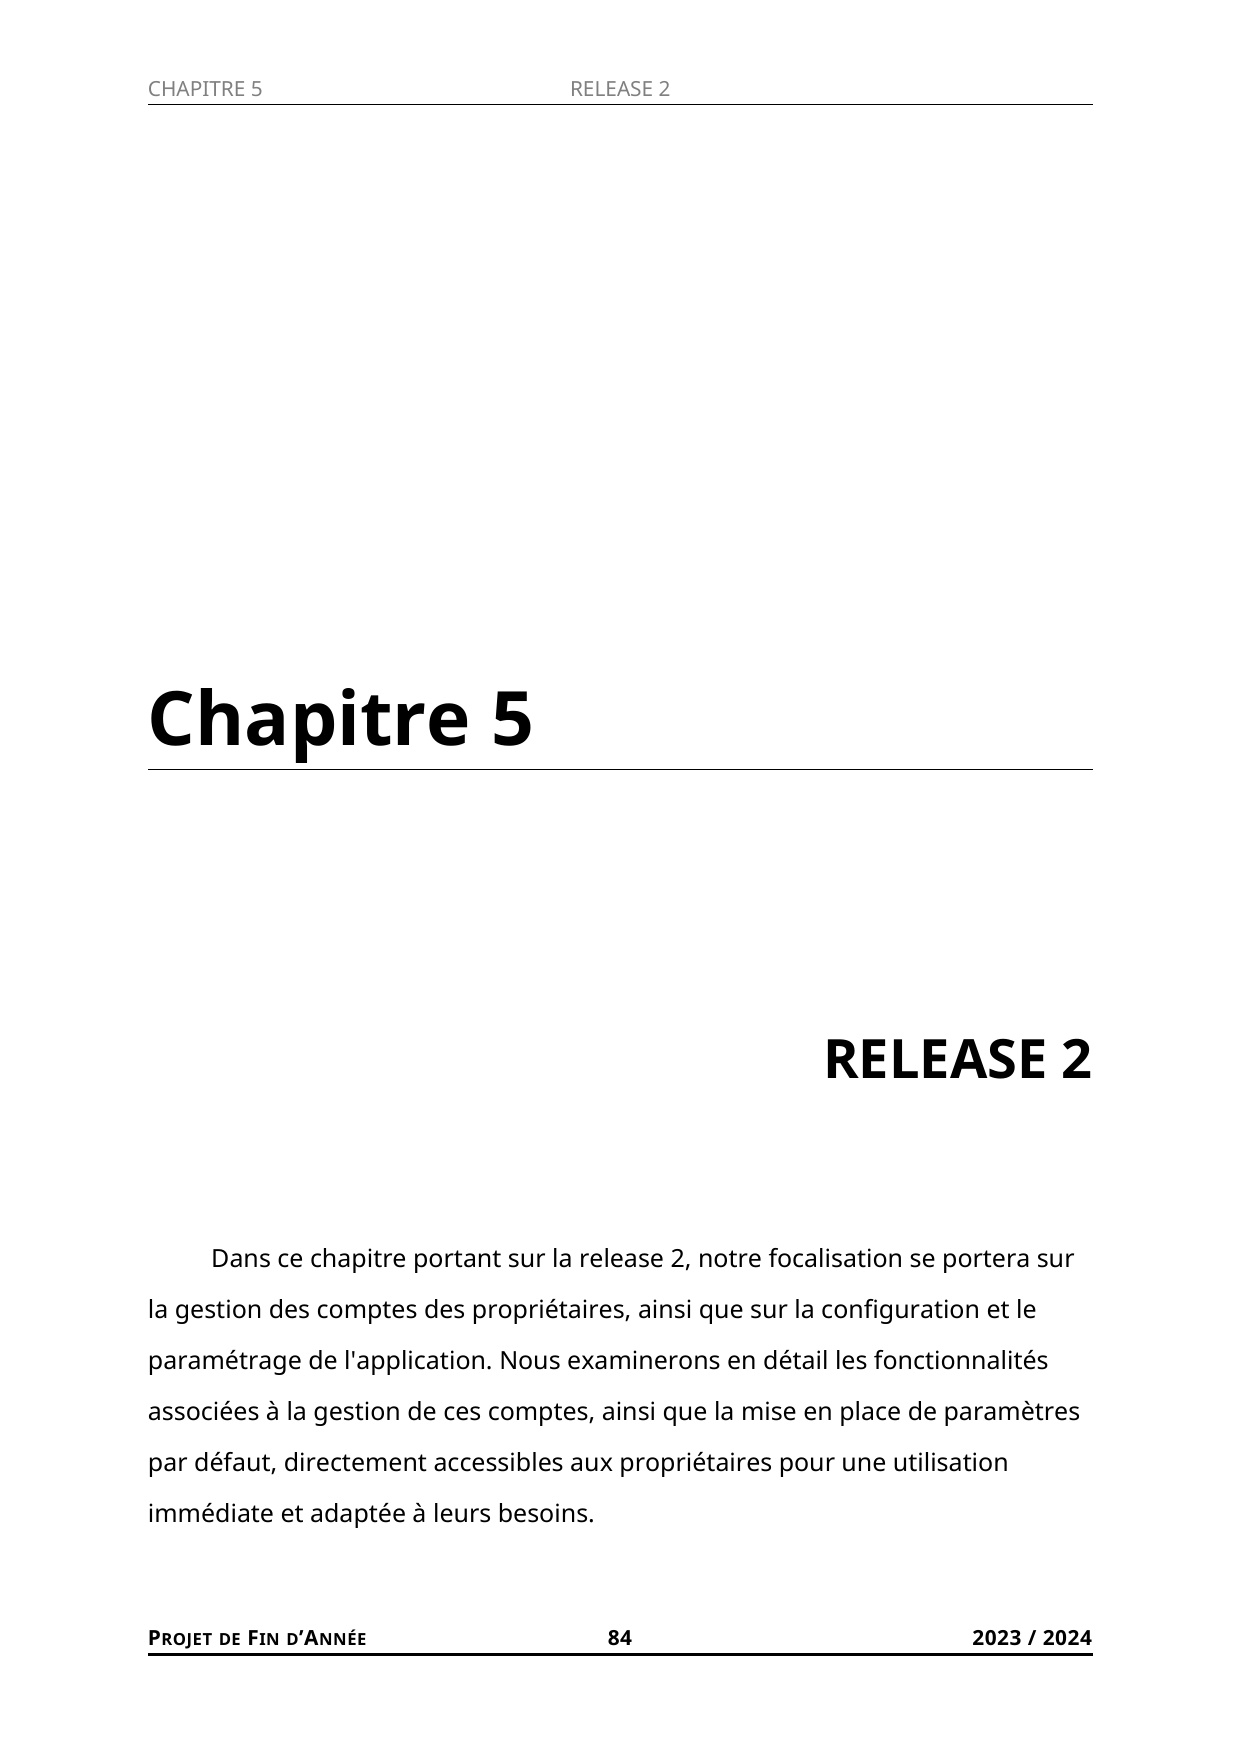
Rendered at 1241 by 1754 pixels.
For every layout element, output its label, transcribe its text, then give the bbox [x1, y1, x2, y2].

text Dans ce chapitre portant sur la release 2, notre focalisation se portera sur la gestion des comptes des propriétaires, ainsi que sur la configuration et le paramétrage de l'application. Nous examinerons en détail les fonctionnalités associées à la gestion de ces comptes, ainsi que la mise en place de paramètres par défaut, directement accessibles aux propriétaires pour une utilisation immédiate et adaptée à leurs besoins. [148, 1241, 1093, 1530]
text Chapitre 5 [148, 665, 1093, 769]
text RELEASE 2 [148, 1020, 1093, 1094]
